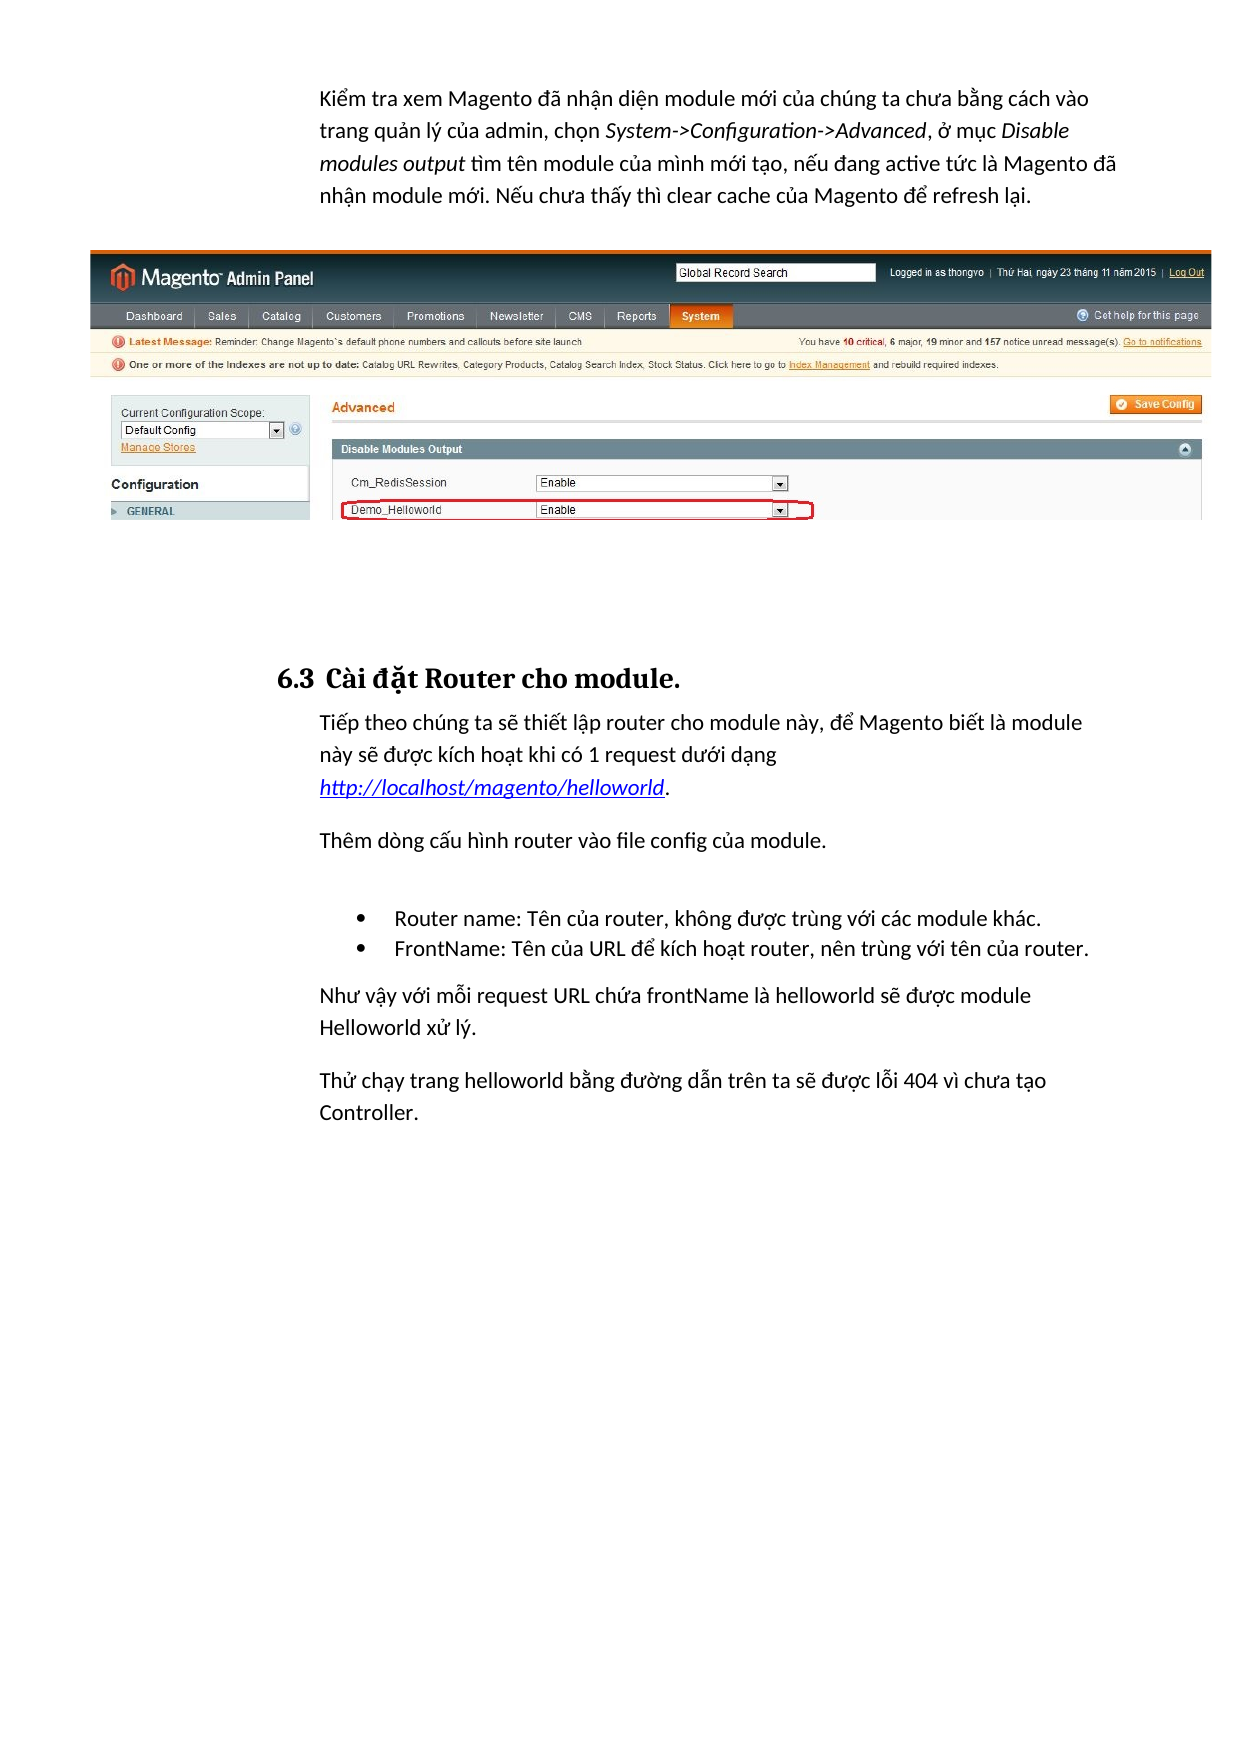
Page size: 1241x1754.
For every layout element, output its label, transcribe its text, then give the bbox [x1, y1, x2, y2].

text Như vậy với mỗi request URL chứa frontName là helloworld sẽ được module Helloworld xử lý. [319, 981, 1122, 1041]
text Thêm dòng cấu hình router vào file config của module. [319, 826, 1122, 854]
list FrontName: Tên của URL để kích hoạt router, nên trùng với tên của router. [357, 934, 1122, 962]
text Tiếp theo chúng ta sẽ thiết lập router cho module này, để Magento biết là module này sẽ được kích hoạt khi có 1 request dưới dạng http://localhost/magento/helloworld. [319, 708, 1122, 801]
subtitle Cài đặt Router cho module. [277, 662, 1122, 696]
text Kiểm tra xem Magento đã nhận diện module mới của chúng ta chưa bằng cách vào trang quản lý của admin, chọn System->Configuration->Advanced, ở mục Disable modules output tìm tên module của mình mới tạo, nếu đang active tức là Magento đã nhận module mới. Nếu chưa thấy thì clear cache của Magento để refresh lại. [319, 84, 1122, 209]
list Router name: Tên của router, không được trùng với các module khác. [357, 904, 1122, 932]
text Thử chạy trang helloworld bằng đường dẫn trên ta sẽ được lỗi 404 vì chưa tạo Controller. [319, 1066, 1122, 1126]
picture [89, 250, 1212, 519]
